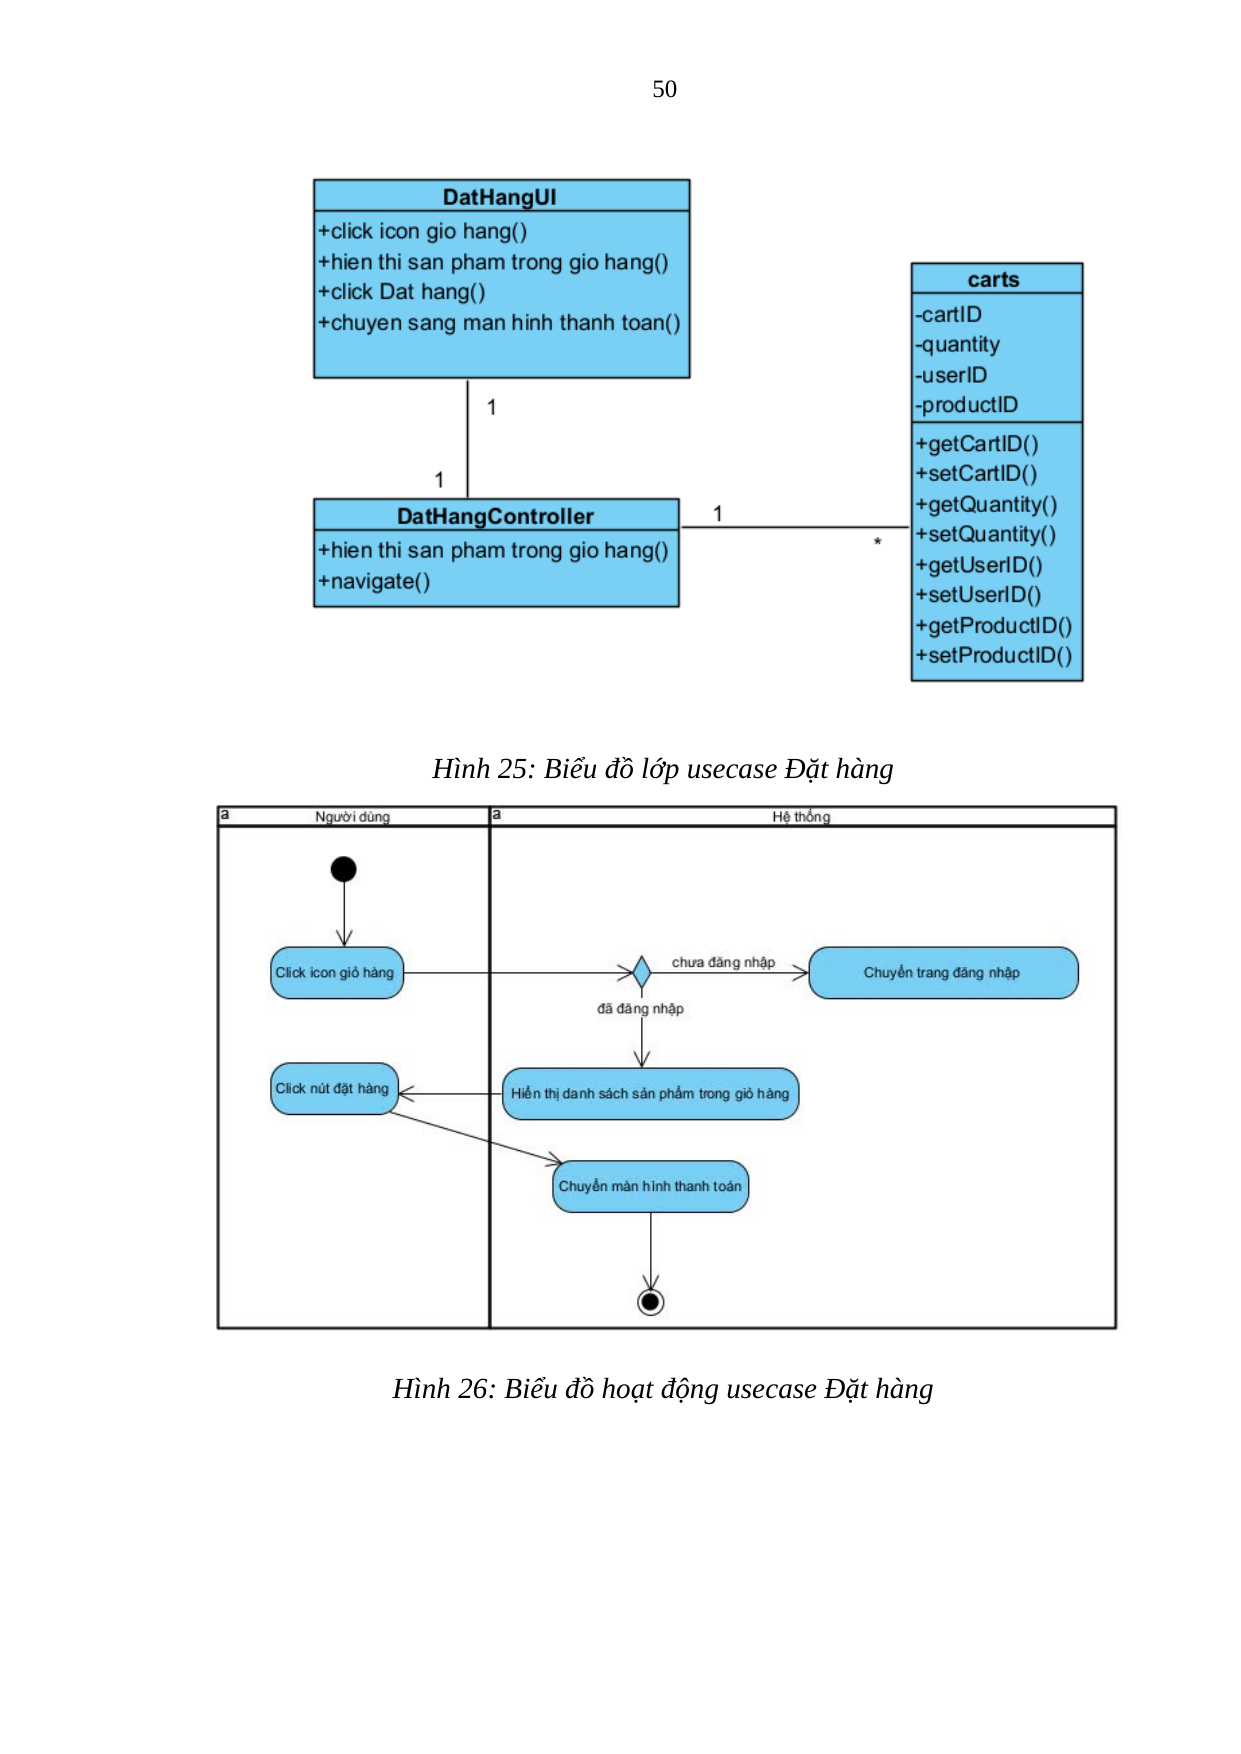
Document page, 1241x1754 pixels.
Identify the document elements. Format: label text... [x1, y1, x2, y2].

picture [206, 147, 1132, 718]
text Hình 25: Biểu đồ lớp usecase Đặt hàng [207, 751, 1122, 785]
text Hình 26: Biểu đồ hoạt động usecase Đặt hàng [207, 1371, 1122, 1405]
picture [206, 805, 1123, 1338]
